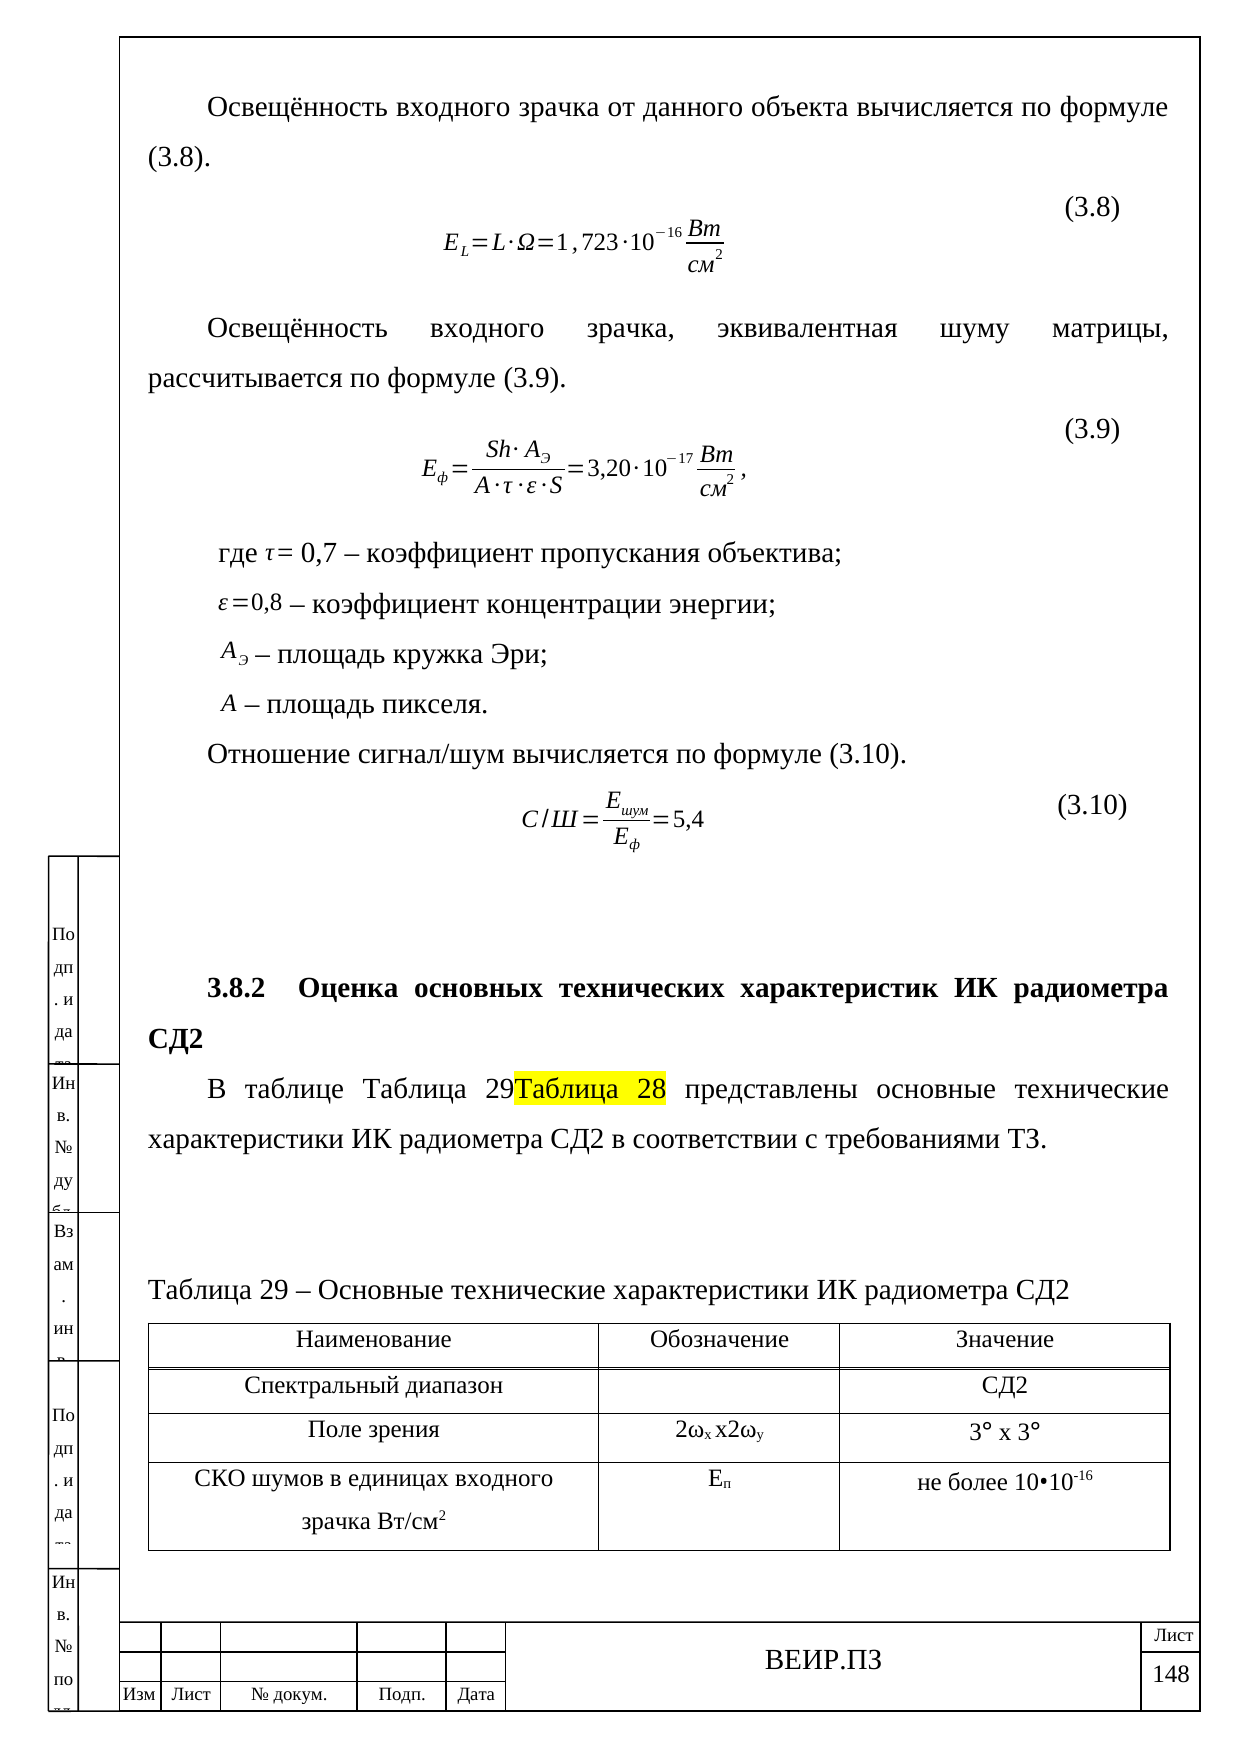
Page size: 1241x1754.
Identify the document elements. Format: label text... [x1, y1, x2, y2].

table_cell 3° x 3° [840, 1414, 1169, 1462]
text Таблица 29 – Основные технические характеристики ИК радиометра СД2 [148, 1272, 1169, 1306]
table_cell СКО шумов в единицах входного зрачка Вт/см2 [149, 1463, 598, 1549]
table_cell Поле зрения [149, 1414, 598, 1462]
text Освещённость входного зрачка от данного объекта вычисляется по формуле (3.8). [148, 89, 1169, 172]
table_cell 2ωx x2ωy [599, 1414, 839, 1462]
table_cell Eп [599, 1463, 839, 1549]
table_cell СД2 [840, 1370, 1169, 1413]
table_header [1019, 787, 1165, 870]
text В таблице Таблица 29Таблица 28 представлены основные технические характеристики ИК радиометра СД2 в соответствии с требованиями ТЗ. [148, 1071, 1169, 1155]
subtitle Оценка основных технических характеристик ИК радиометра СД2 [148, 971, 1169, 1054]
table_header Наименование [149, 1324, 598, 1367]
table_header [1019, 189, 1165, 310]
table_cell Спектральный диапазон [149, 1370, 598, 1413]
text Отношение сигнал/шум вычисляется по формуле (3.10). [148, 737, 1169, 770]
table_header Значение [840, 1324, 1169, 1367]
table_cell [599, 1370, 839, 1413]
table_header [148, 189, 1019, 310]
table_cell не более 10•10-16 [840, 1463, 1169, 1549]
table_header [148, 787, 1019, 870]
table_header Обозначение [599, 1324, 839, 1367]
text Освещённость входного зрачка, эквивалентная шуму матрицы, рассчитывается по формуле (3.9). [148, 310, 1169, 394]
table_header [1019, 411, 1165, 737]
table_header где = 0,7 – коэффициент пропускания объектива; – коэффициент концентрации энергии; – площадь кружка Эри; – площадь пикселя. [148, 411, 1019, 737]
